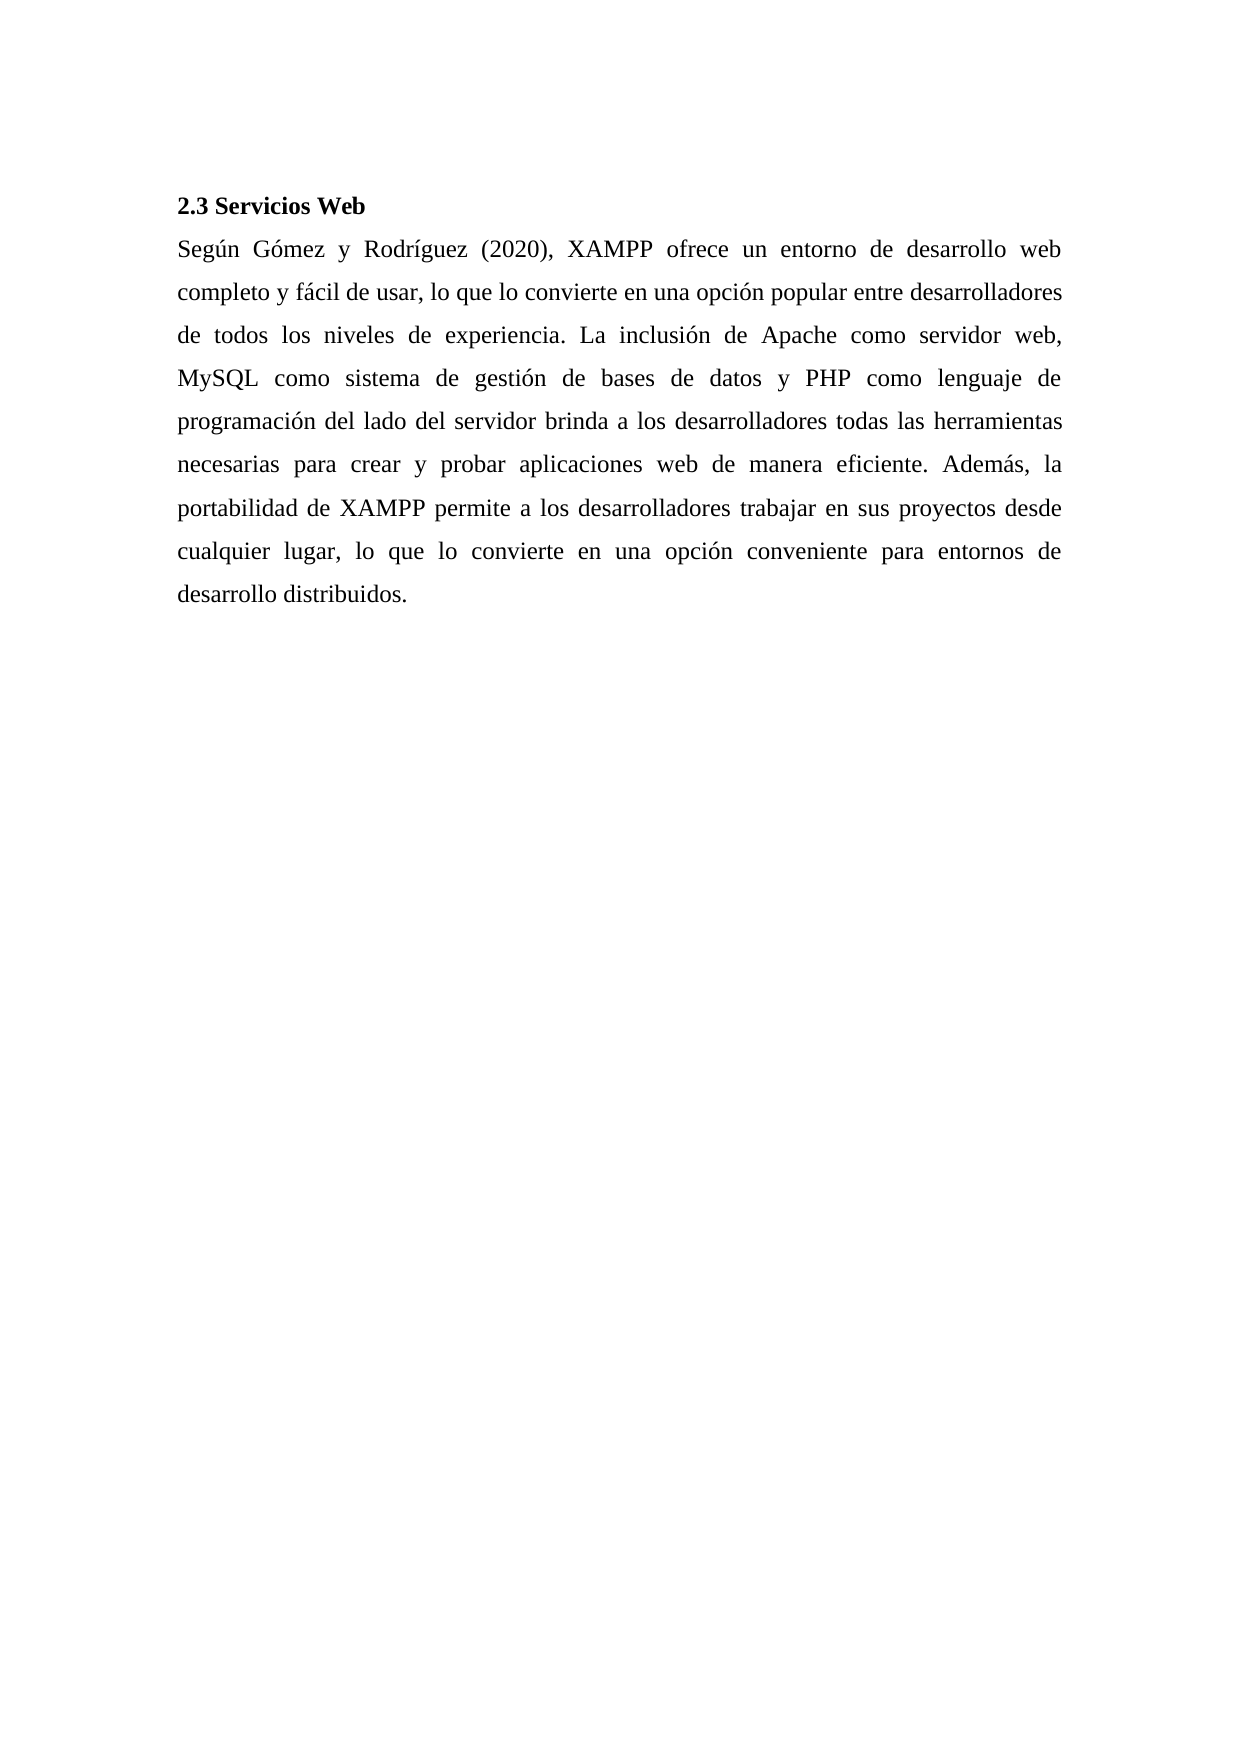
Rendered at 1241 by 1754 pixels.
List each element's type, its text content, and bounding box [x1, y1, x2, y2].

list Servicios Web [177, 191, 1076, 219]
text Según Gómez y Rodríguez (2020), XAMPP ofrece un entorno de desarrollo web completo y fácil de usar, lo que lo convierte en una opción popular entre desarrolladores de todos los niveles de experiencia. La inclusión de Apache como servidor web, MySQL como sistema de gestión de bases de datos y PHP como lenguaje de programación del lado del servidor brinda a los desarrolladores todas las herramientas necesarias para crear y probar aplicaciones web de manera eficiente. Además, la portabilidad de XAMPP permite a los desarrolladores trabajar en sus proyectos desde cualquier lugar, lo que lo convierte en una opción conveniente para entornos de desarrollo distribuidos. [177, 234, 1063, 608]
